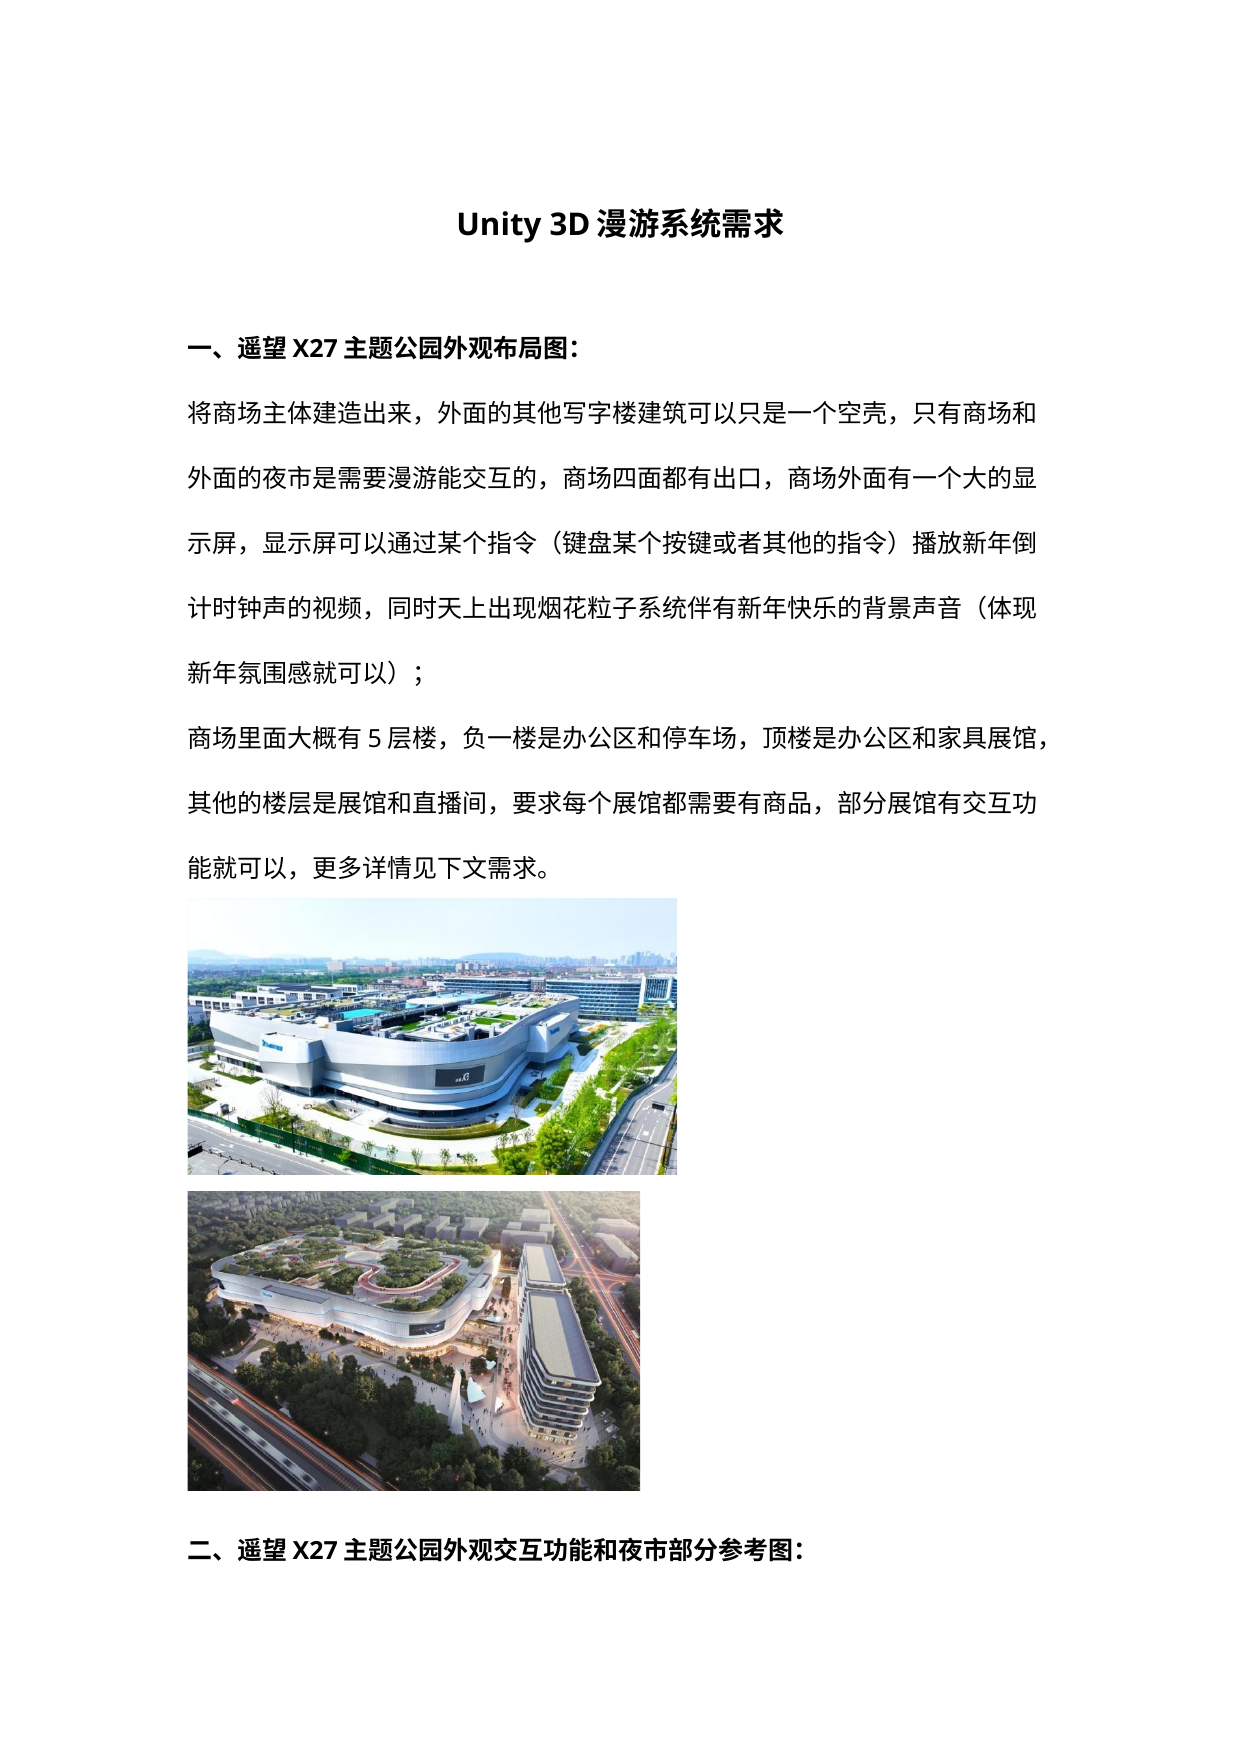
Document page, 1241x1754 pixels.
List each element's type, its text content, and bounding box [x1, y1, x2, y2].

list 将商场主体建造出来，外面的其他写字楼建筑可以只是一个空壳，只有商场和外面的夜市是需要漫游能交互的，商场四面都有出口，商场外面有一个大的显示屏，显示屏可以通过某个指令（键盘某个按键或者其他的指令）播放新年倒计时钟声的视频，同时天上出现烟花粒子系统伴有新年快乐的背景声音（体现新年氛围感就可以）； [187, 379, 1053, 704]
picture [187, 1191, 640, 1491]
picture [187, 898, 678, 1175]
list 遥望X27主题公园外观交互功能和夜市部分参考图： [187, 1516, 1053, 1581]
subtitle Unity 3D漫游系统需求 [187, 189, 1053, 254]
list 商场里面大概有5层楼，负一楼是办公区和停车场，顶楼是办公区和家具展馆，其他的楼层是展馆和直播间，要求每个展馆都需要有商品，部分展馆有交互功能就可以，更多详情见下文需求。 [187, 704, 1053, 899]
list 遥望X27主题公园外观布局图： [187, 314, 1053, 379]
